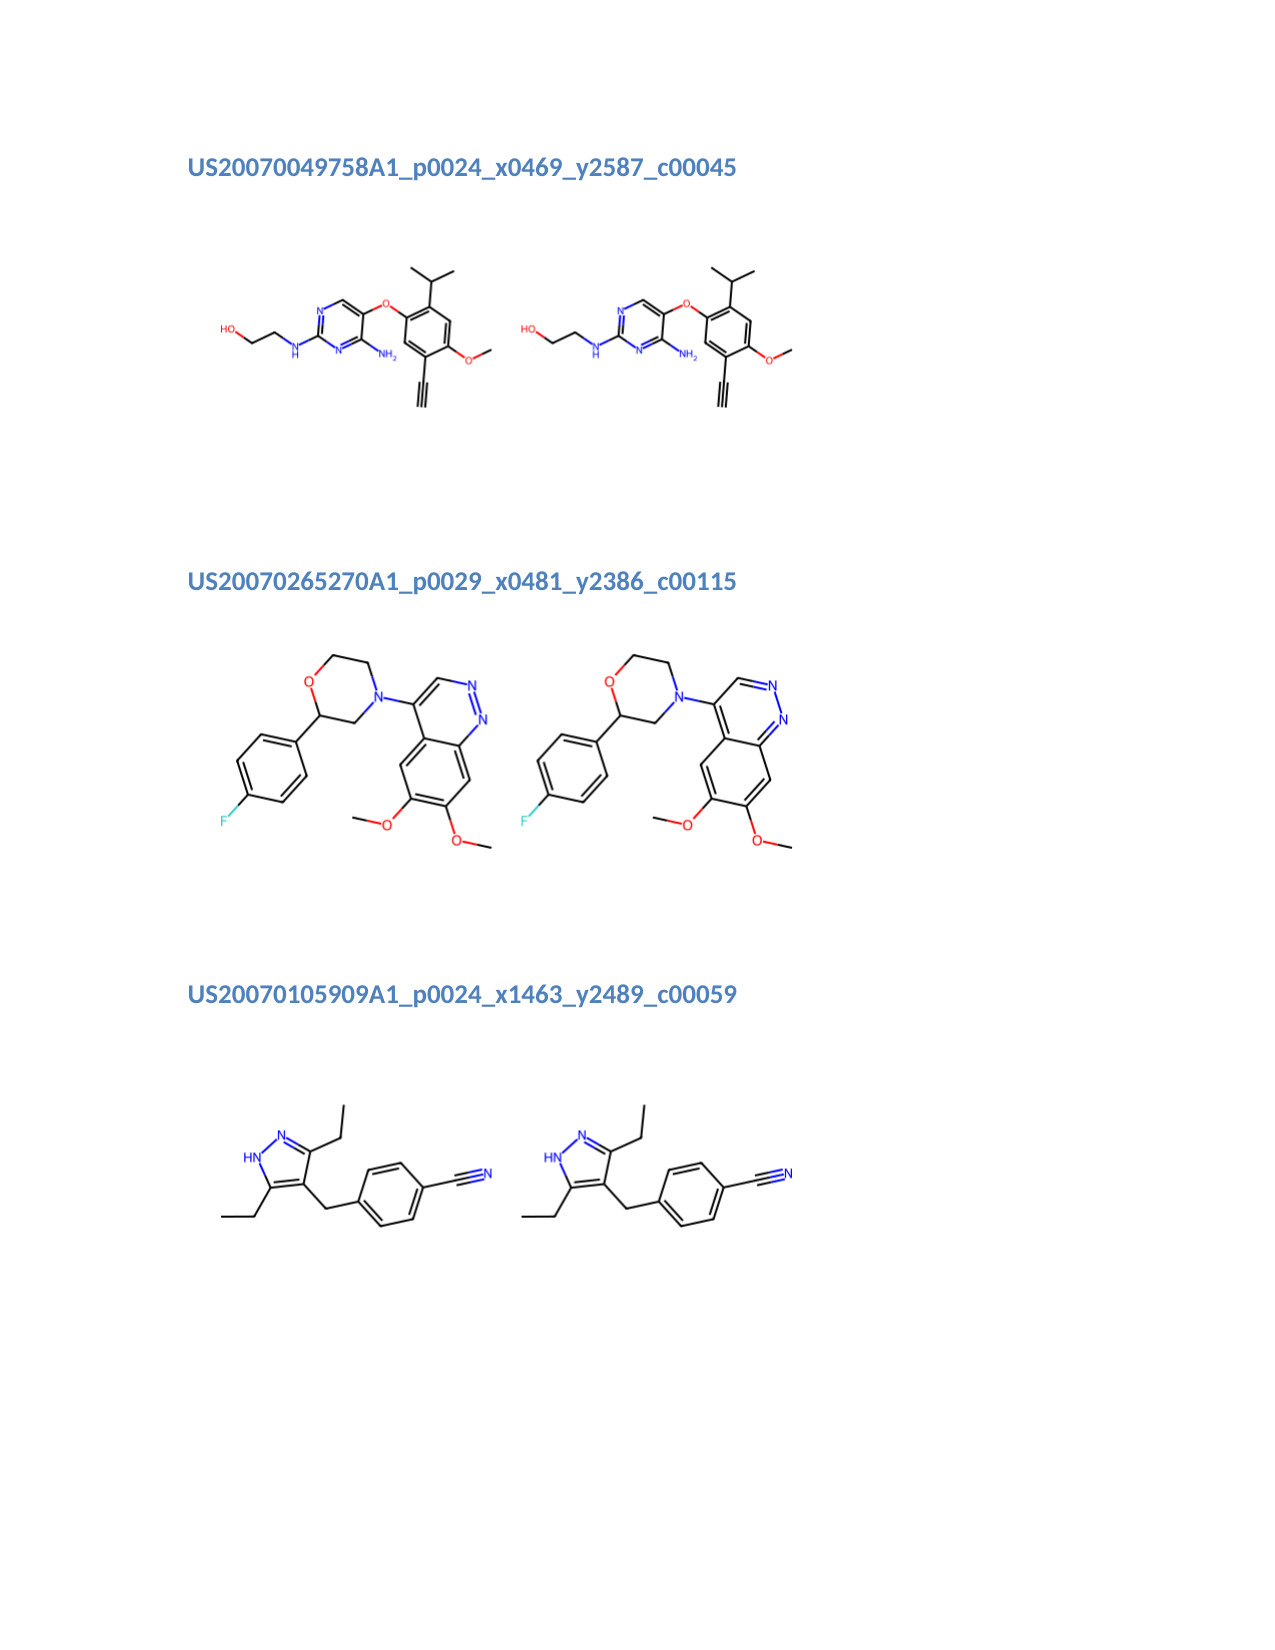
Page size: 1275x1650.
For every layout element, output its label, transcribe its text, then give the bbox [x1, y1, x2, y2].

picture [206, 601, 807, 902]
picture [206, 187, 807, 488]
subtitle US20070105909A1_p0024_x1463_y2489_c00059 [187, 977, 1087, 1010]
picture [206, 1015, 807, 1316]
subtitle US20070265270A1_p0029_x0481_y2386_c00115 [187, 564, 1087, 597]
subtitle US20070049758A1_p0024_x0469_y2587_c00045 [187, 150, 1087, 183]
